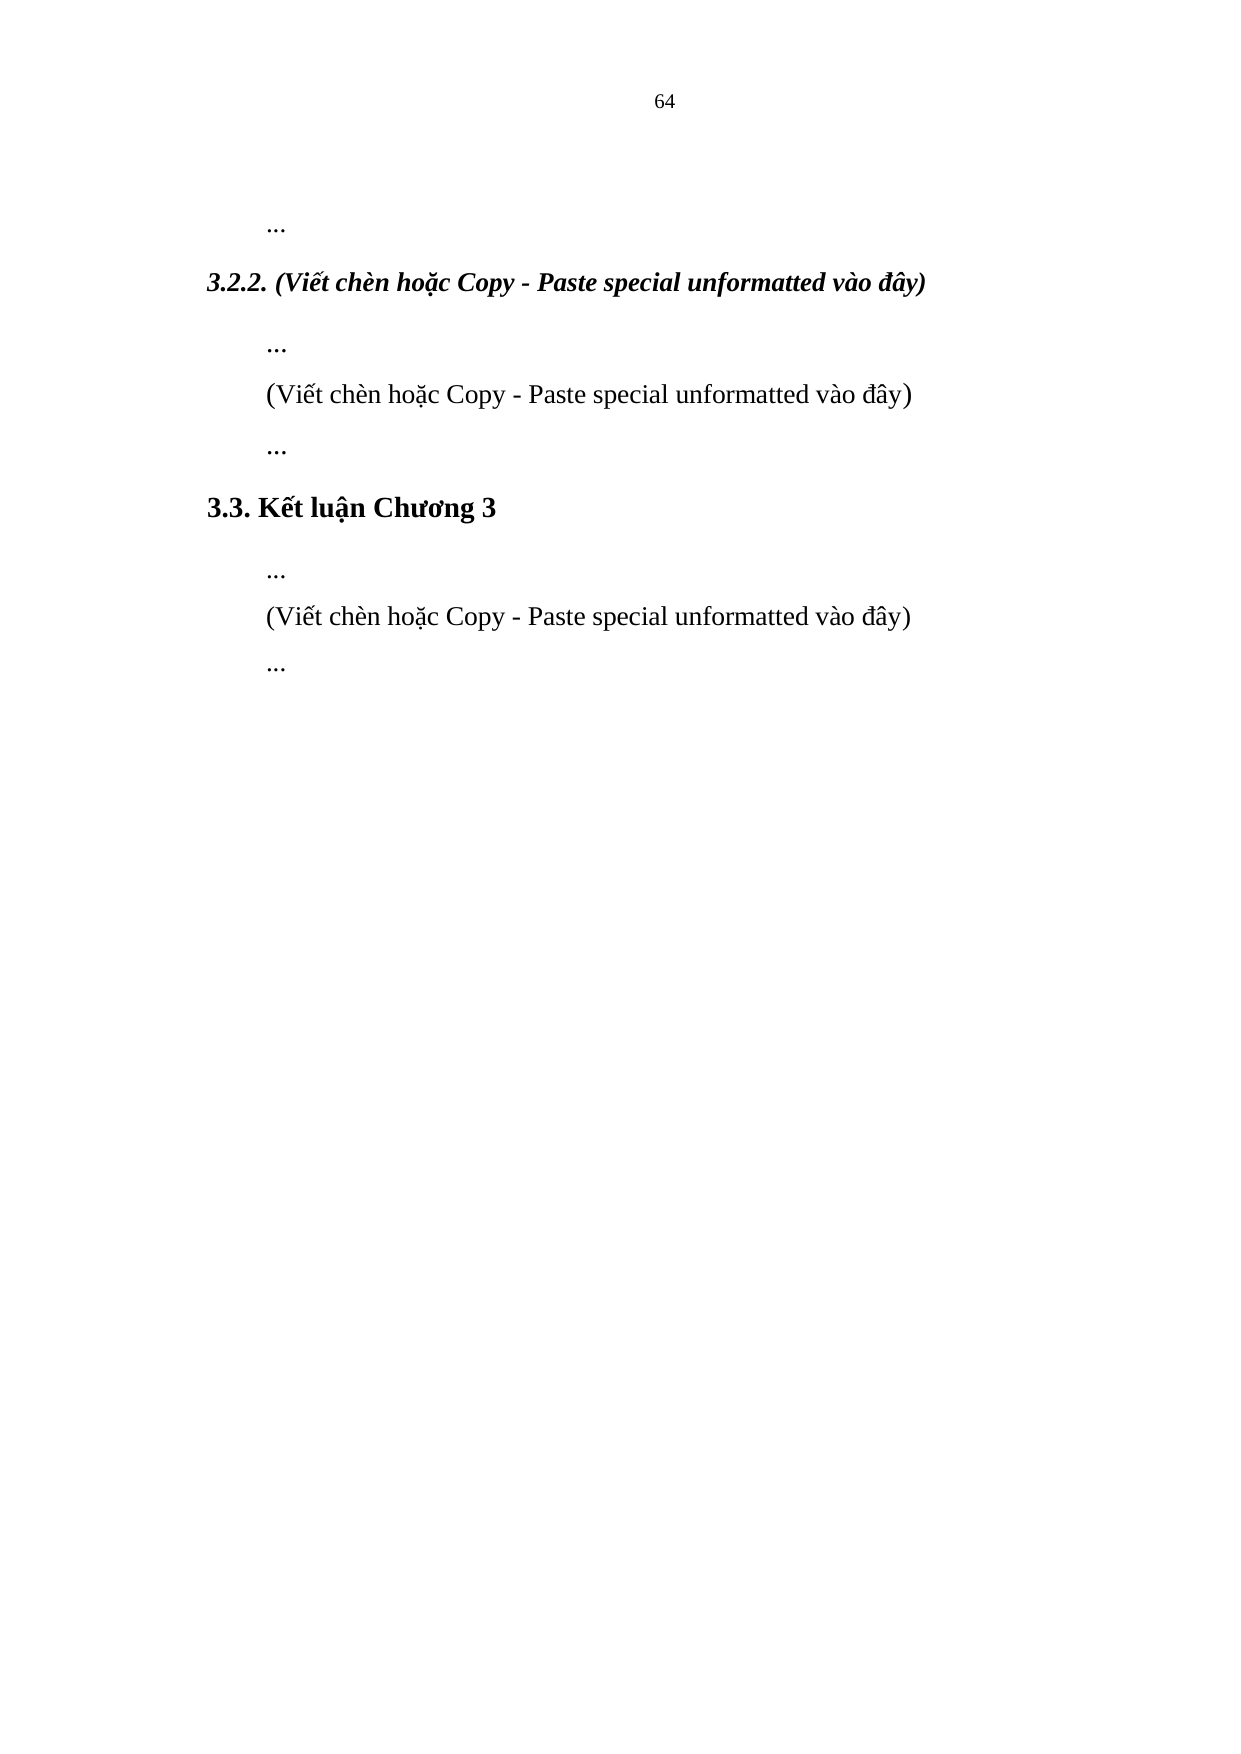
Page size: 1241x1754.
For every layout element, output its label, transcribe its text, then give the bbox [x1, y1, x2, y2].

text ... [207, 427, 1084, 461]
text ... [207, 207, 1122, 238]
text (Viết chèn hoặc Copy - Paste special unformatted vào đây) [207, 376, 1084, 409]
text ... [207, 325, 1084, 359]
text ... [207, 553, 1122, 584]
subtitle 3.3. Kết luận Chương 3 [207, 490, 1122, 524]
subtitle 3.2.2. (Viết chèn hoặc Copy - Paste special unformatted vào đây) [207, 266, 1122, 297]
text ... [207, 647, 1122, 678]
text (Viết chèn hoặc Copy - Paste special unformatted vào đây) [207, 600, 1122, 631]
